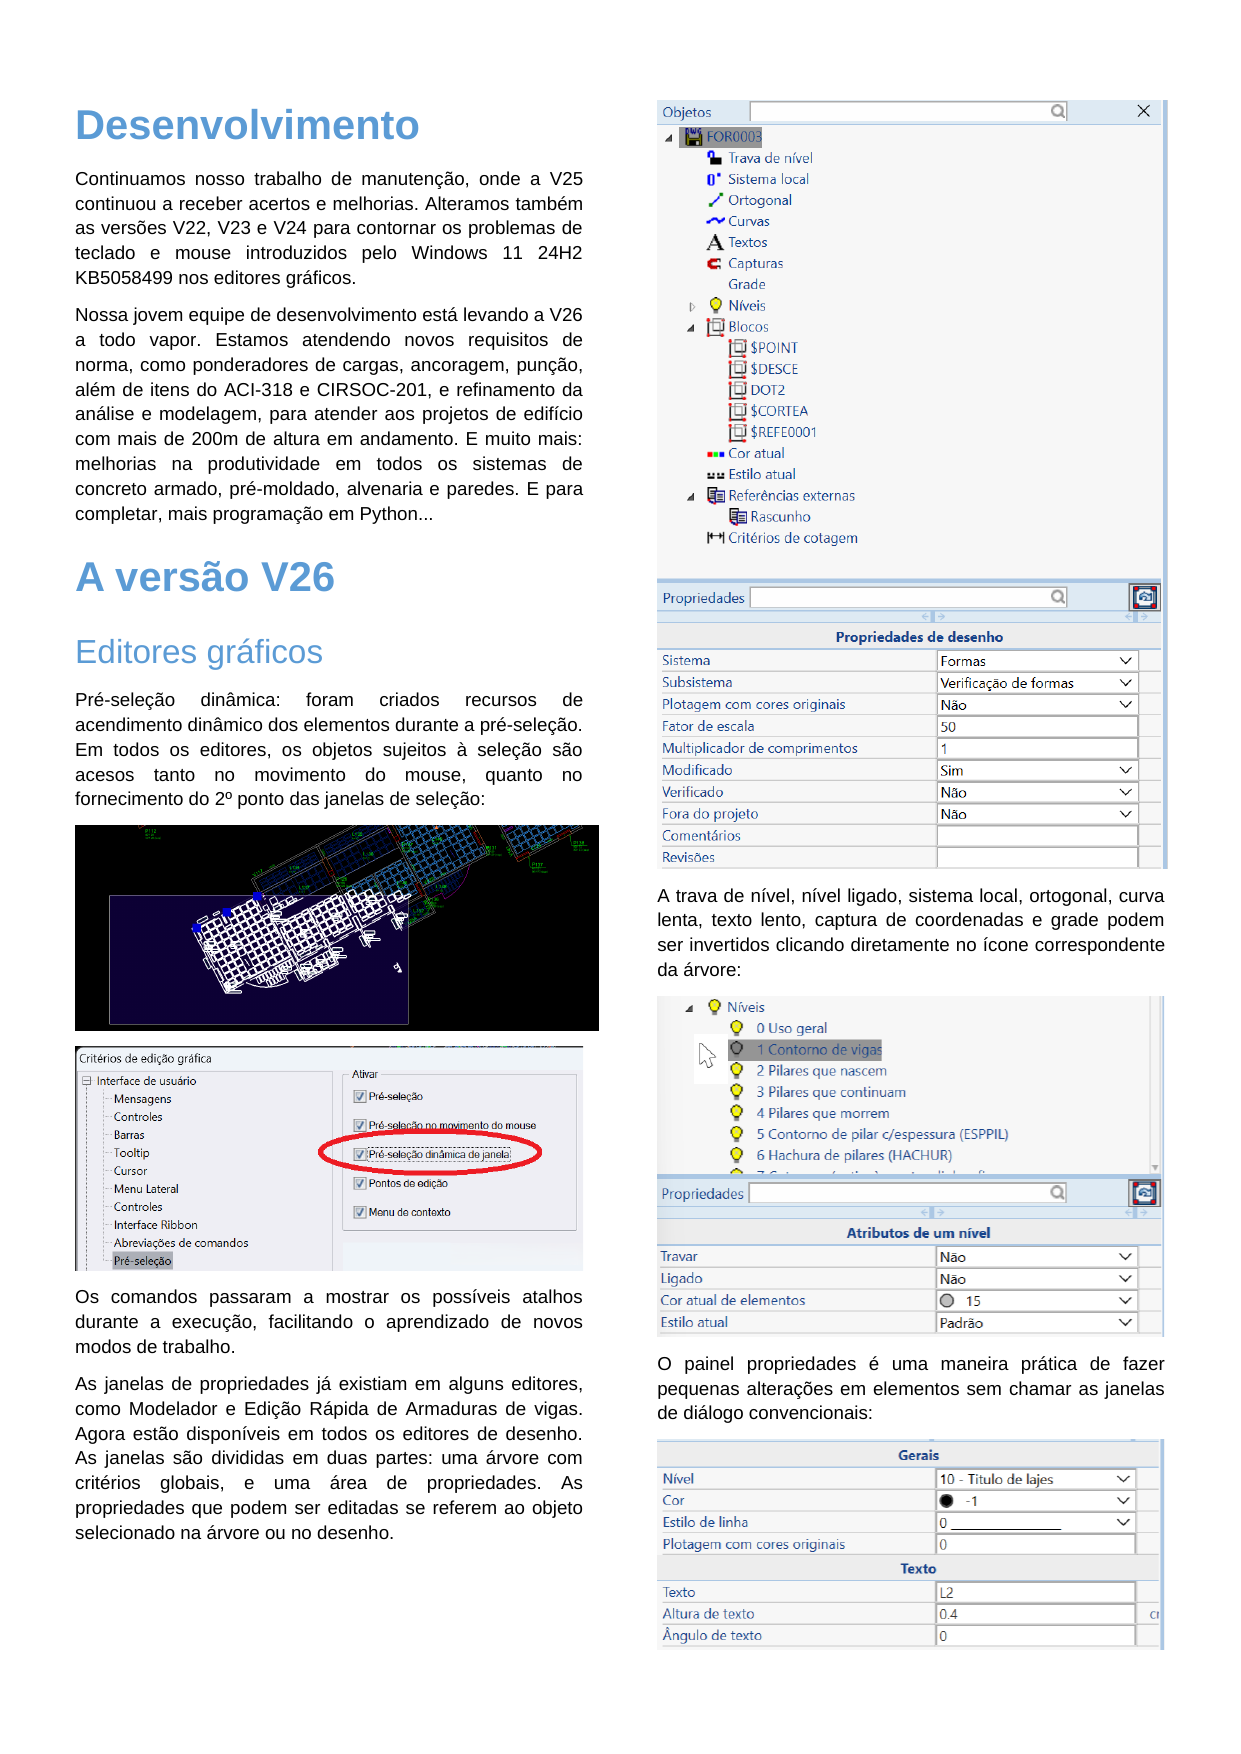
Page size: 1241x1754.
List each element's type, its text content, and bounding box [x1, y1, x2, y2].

picture [657, 1439, 1165, 1650]
text O painel propriedades é uma maneira prática de fazer pequenas alterações em elementos sem chamar as janelas de diálogo convencionais: [657, 1352, 1165, 1424]
text Pré-seleção dinâmica: foram criados recursos de acendimento dinâmico dos elementos durante a pré-seleção. Em todos os editores, os objetos sujeitos à seleção são acesos tanto no movimento do mouse, quanto no fornecimento do 2º ponto das janelas de seleção: [75, 689, 583, 810]
text As janelas de propriedades já existiam em alguns editores, como Modelador e Edição Rápida de Armaduras de vigas. Agora estão disponíveis em todos os editores de desenho. As janelas são divididas em duas partes: uma árvore com critérios globais, e uma área de propriedades. As propriedades que podem ser editadas se referem ao objeto selecionado na árvore ou no desenho. [75, 1373, 583, 1543]
picture [75, 1046, 584, 1271]
text Os comandos passaram a mostrar os possíveis atalhos durante a execução, facilitando o aprendizado de novos modos de trabalho. [75, 1286, 583, 1357]
subtitle Desenvolvimento [75, 100, 583, 148]
picture [657, 100, 1168, 869]
subtitle Editores gráficos [75, 632, 583, 671]
text Continuamos nosso trabalho de manutenção, onde a V25 continuou a receber acertos e melhorias. Alteramos também as versões V22, V23 e V24 para contornar os problemas de teclado e mouse introduzidos pelo Windows 11 24H2 KB5058499 nos editores gráficos. [75, 168, 583, 288]
text Nossa jovem equipe de desenvolvimento está levando a V26 a todo vapor. Estamos atendendo novos requisitos de norma, como ponderadores de cargas, ancoragem, punção, além de itens do ACI-318 e CIRSOC-201, e refinamento da análise e modelagem, para atender aos projetos de edifício com mais de 200m de altura em andamento. E muito mais: melhorias na produtividade em todos os sistemas de concreto armado, pré-moldado, alvenaria e paredes. E para completar, mais programação em Python... [75, 304, 583, 524]
picture [75, 825, 599, 1031]
subtitle A versão V26 [75, 552, 583, 600]
picture [657, 996, 1165, 1337]
text A trava de nível, nível ligado, sistema local, ortogonal, curva lenta, texto lento, captura de coordenadas e grade podem ser invertidos clicando diretamente no ícone correspondente da árvore: [657, 884, 1165, 980]
